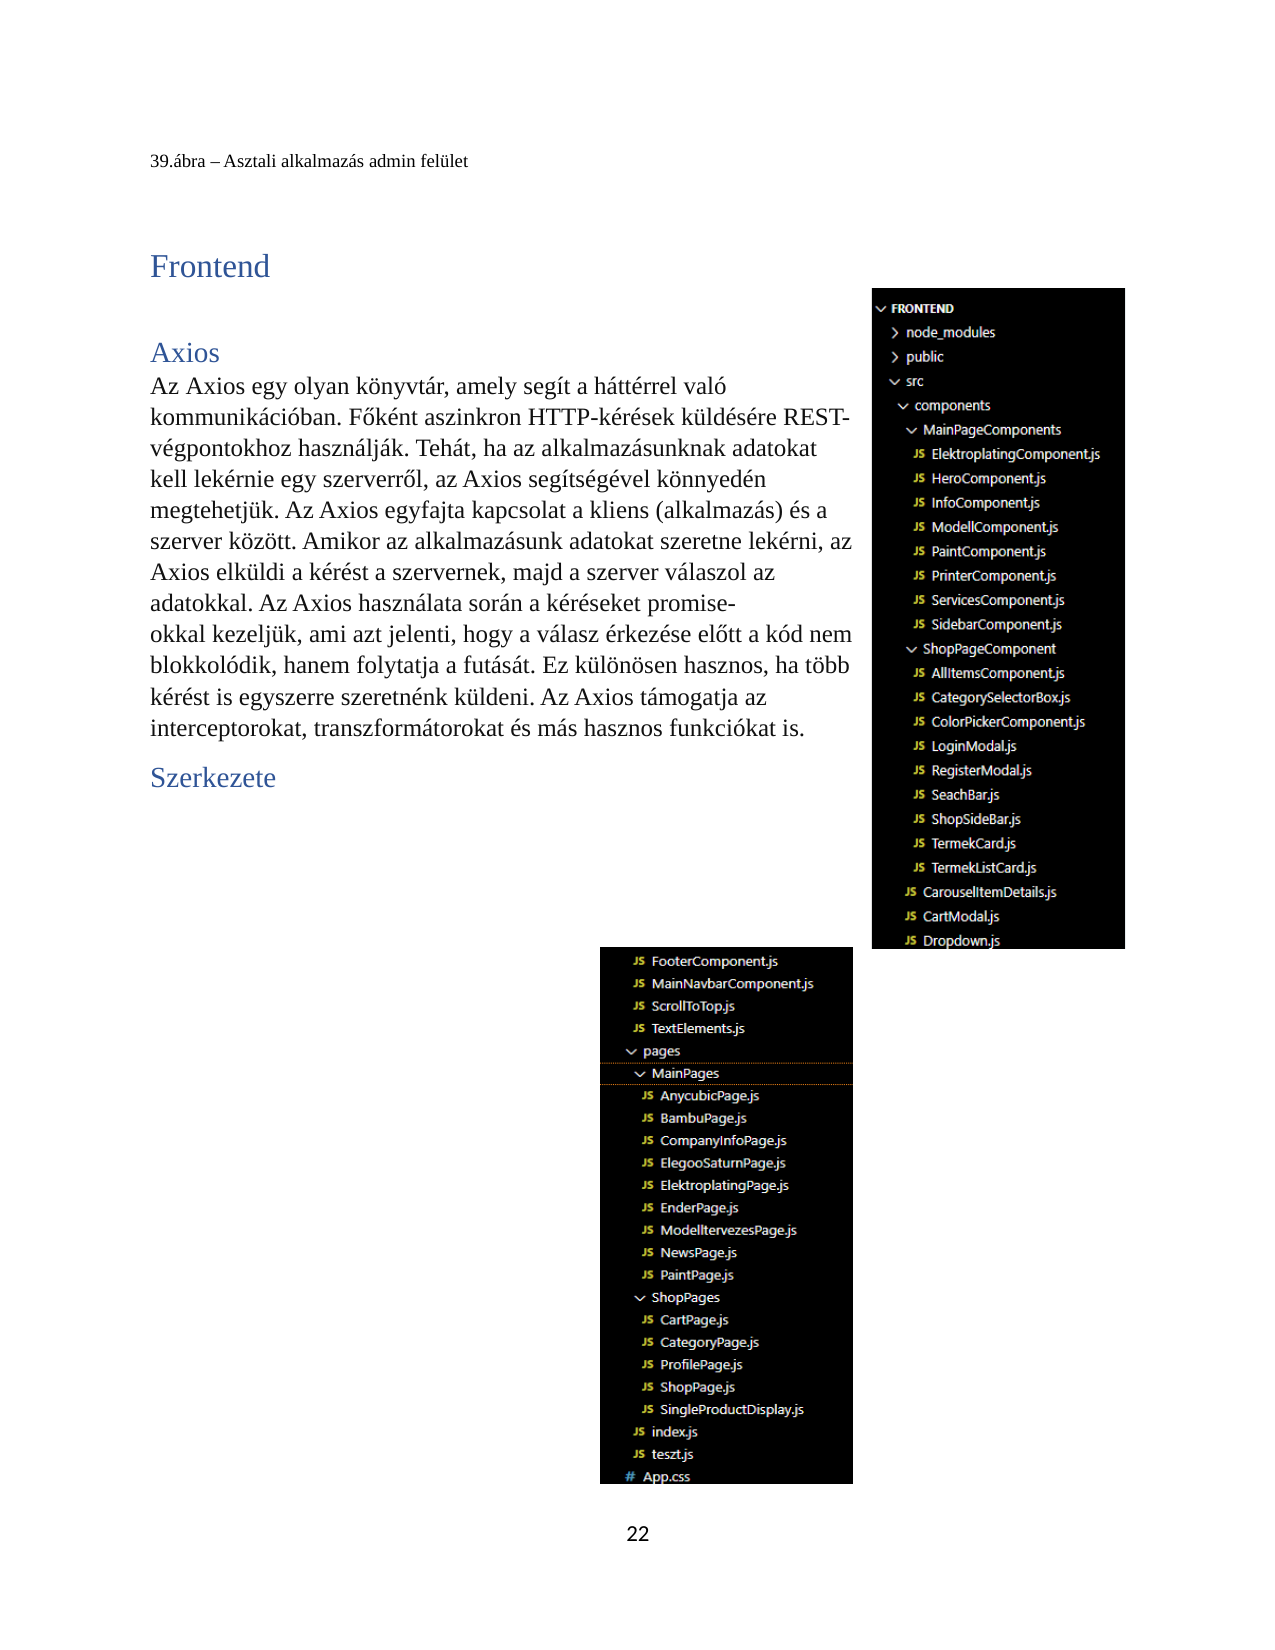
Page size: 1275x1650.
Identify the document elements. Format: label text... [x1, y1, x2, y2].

picture [871, 288, 1125, 949]
text 39.ábra – Asztali alkalmazás admin felület [150, 150, 1125, 172]
subtitle Szerkezete [150, 760, 871, 794]
subtitle Frontend [150, 246, 1125, 284]
picture [600, 947, 853, 1484]
subtitle Axios [150, 335, 871, 368]
text Az Axios egy olyan könyvtár, amely segít a háttérrel való kommunikációban. Főként aszinkron HTTP-kérések küldésére REST-végpontokhoz használják. Tehát, ha az alkalmazásunknak adatokat kell lekérnie egy szerverről, az Axios segítségével könnyedén megtehetjük. Az Axios egyfajta kapcsolat a kliens (alkalmazás) és a szerver között. Amikor az alkalmazásunk adatokat szeretne lekérni, az Axios elküldi a kérést a szervernek, majd a szerver válaszol az adatokkal. Az Axios használata során a kéréseket promise-okkal kezeljük, ami azt jelenti, hogy a válasz érkezése előtt a kód nem blokkolódik, hanem folytatja a futását. Ez különösen hasznos, ha több kérést is egyszerre szeretnénk küldeni. Az Axios támogatja az interceptorokat, transzformátorokat és más hasznos funkciókat is. [150, 371, 871, 741]
